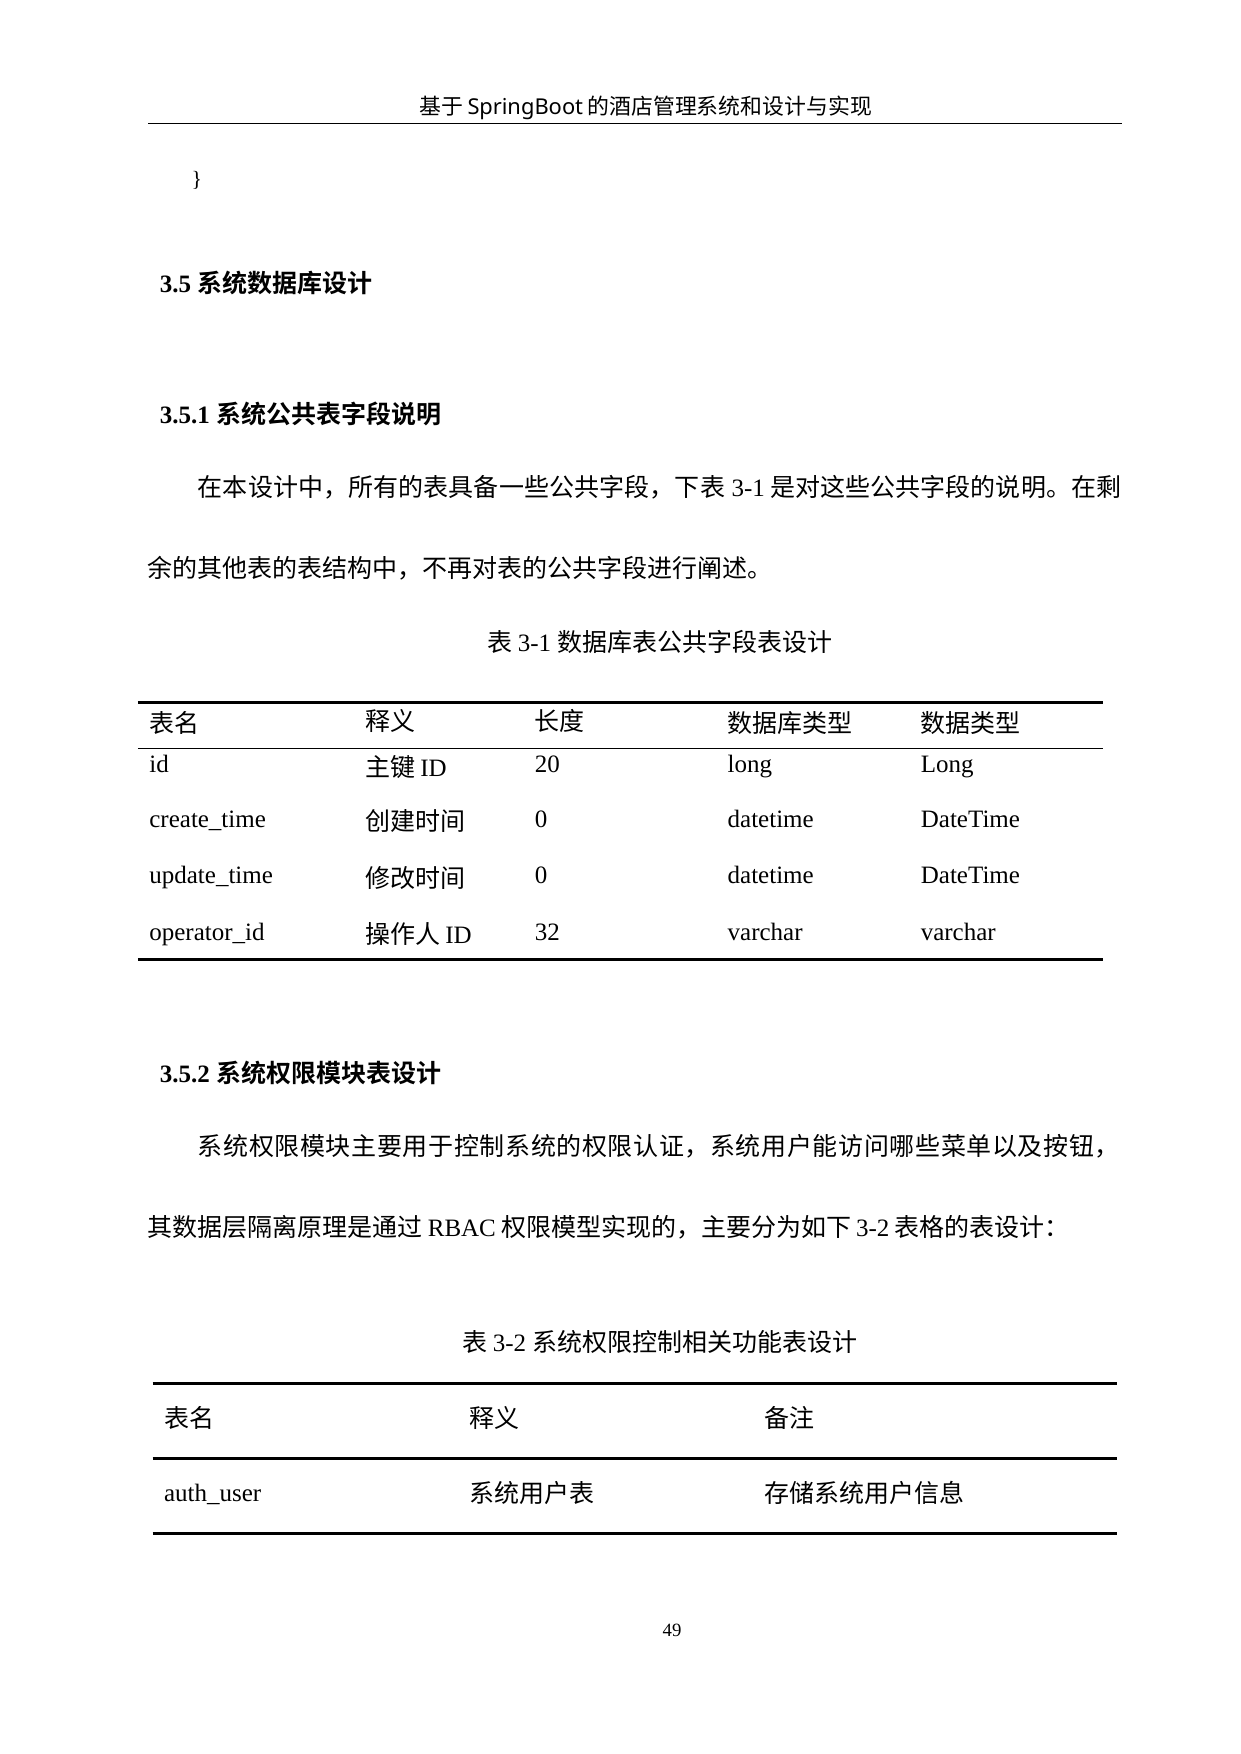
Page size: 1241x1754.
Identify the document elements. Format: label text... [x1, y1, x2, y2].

table_header 表名 [153, 1385, 458, 1457]
text 表3-1 数据库表公共字段表设计 [148, 608, 1122, 673]
table_cell 修改时间 [354, 860, 523, 917]
table_cell operator_id [138, 917, 354, 958]
subtitle 系统权限模块表设计 [159, 1039, 1122, 1104]
table_cell varchar [716, 917, 909, 958]
table_header 数据类型 [909, 704, 1102, 748]
table_cell 主键ID [354, 749, 523, 804]
table_cell id [138, 749, 354, 804]
table_cell 0 [523, 860, 716, 917]
table_header 表名 [138, 704, 354, 748]
table_header 数据库类型 [716, 704, 909, 748]
table_cell Long [909, 749, 1102, 804]
table_cell auth_user [153, 1460, 458, 1532]
table_cell DateTime [909, 804, 1102, 860]
table_header 备注 [753, 1385, 1117, 1457]
table_header 释义 [458, 1385, 753, 1457]
text 在本设计中，所有的表具备一些公共字段，下表3-1是对这些公共字段的说明。在剩余的其他表的表结构中，不再对表的公共字段进行阐述。 [148, 454, 1122, 600]
text 系统权限模块主要用于控制系统的权限认证，系统用户能访问哪些菜单以及按钮，其数据层隔离原理是通过RBAC权限模型实现的，主要分为如下3-2表格的表设计： [148, 1113, 1122, 1259]
table_cell 20 [523, 749, 716, 804]
subtitle 系统公共表字段说明 [159, 380, 1122, 445]
table_cell create_time [138, 804, 354, 860]
table_cell 系统用户表 [458, 1460, 753, 1532]
table_header 长度 [523, 704, 716, 748]
table_cell 创建时间 [354, 804, 523, 860]
table_cell DateTime [909, 860, 1102, 917]
text 表3-2 系统权限控制相关功能表设计 [148, 1308, 1122, 1373]
table_cell long [716, 749, 909, 804]
table_cell 0 [523, 804, 716, 860]
table_cell datetime [716, 804, 909, 860]
table_cell 存储系统用户信息 [753, 1460, 1117, 1532]
table_cell varchar [909, 917, 1102, 958]
table_cell datetime [716, 860, 909, 917]
table_header 释义 [354, 704, 523, 748]
subtitle 系统数据库设计 [159, 250, 1122, 315]
table_cell 操作人ID [354, 917, 523, 958]
table_cell update_time [138, 860, 354, 917]
table_cell 32 [523, 917, 716, 958]
text } [148, 162, 1122, 194]
